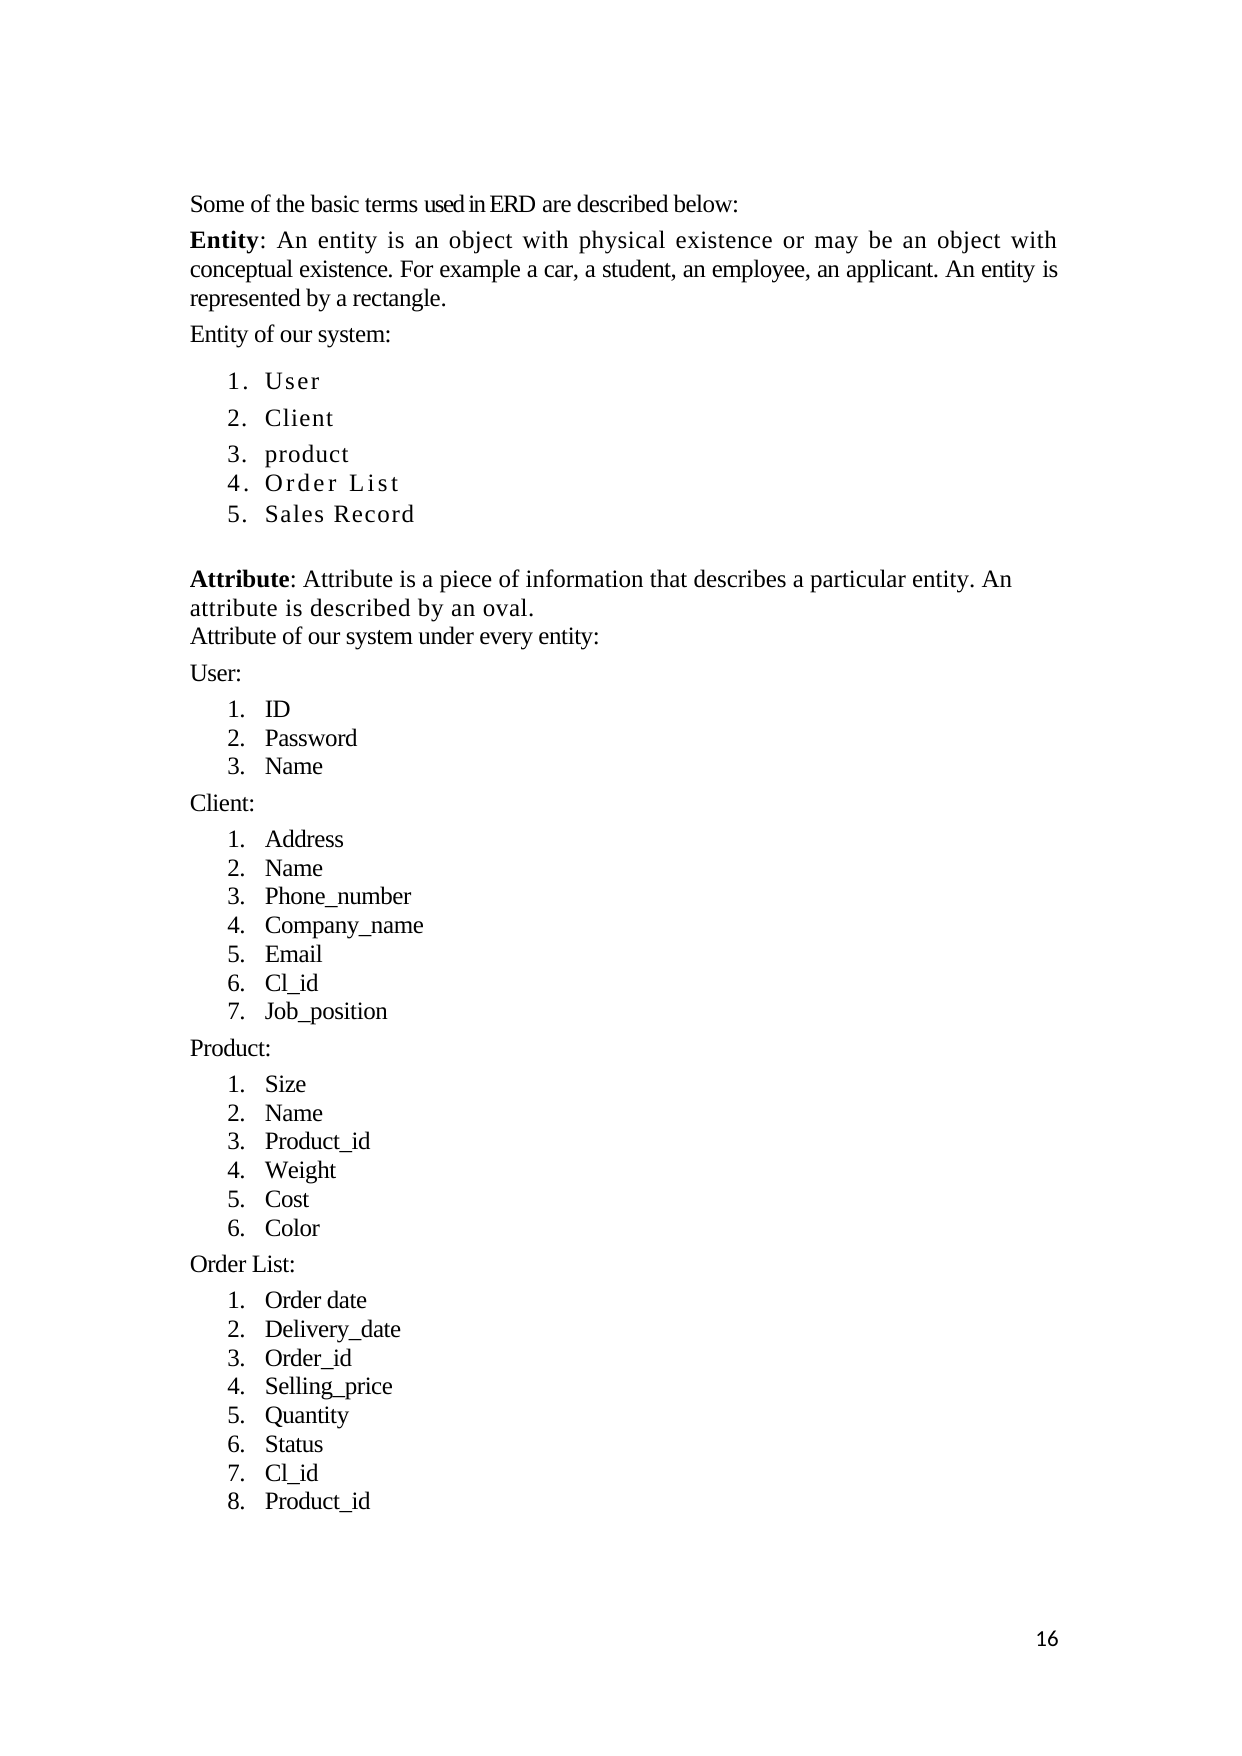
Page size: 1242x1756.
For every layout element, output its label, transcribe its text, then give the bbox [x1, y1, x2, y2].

text Product: [189, 1033, 1058, 1061]
list Delivery_date [227, 1314, 1058, 1343]
text Attribute: Attribute is a piece of information that describes a particular entity. An attribute is described by an oval. [189, 564, 1058, 621]
list Job_position [227, 996, 1058, 1025]
list Cl_id [227, 1458, 1058, 1486]
list Order date [227, 1285, 1058, 1314]
list Quantity [227, 1400, 1058, 1429]
list Name [227, 751, 1058, 780]
list Name [227, 853, 1058, 881]
list Order_id [227, 1343, 1058, 1371]
text Order List: [189, 1249, 1058, 1278]
list Product_id [227, 1486, 1058, 1515]
list User [227, 366, 1058, 395]
text User: [189, 658, 1058, 686]
text Some of the basic terms used in ERD are described below: [189, 189, 1058, 218]
list Color [227, 1213, 1058, 1241]
list product [227, 439, 1058, 468]
text Client: [189, 788, 1058, 816]
list Status [227, 1429, 1058, 1458]
list Password [227, 723, 1058, 751]
text Entity of our system: [189, 319, 1058, 348]
list Cost [227, 1184, 1058, 1213]
text Entity: An entity is an object with physical existence or may be an object with conceptual existence. For example a car, a student, an employee, an applicant. An entity is represented by a rectangle. [189, 225, 1058, 311]
text Attribute of our system under every entity: [189, 621, 1058, 650]
list Size [227, 1069, 1058, 1098]
list Order List [227, 471, 1058, 496]
list Client [227, 403, 1058, 431]
list ID [227, 694, 1058, 723]
list Weight [227, 1155, 1058, 1184]
list Phone_number [227, 881, 1058, 910]
list Address [227, 824, 1058, 853]
list Sales Record [227, 503, 1058, 528]
list Cl_id [227, 968, 1058, 996]
list Product_id [227, 1126, 1058, 1155]
list Name [227, 1098, 1058, 1126]
list Selling_price [227, 1371, 1058, 1400]
list Email [227, 939, 1058, 968]
list Company_name [227, 910, 1058, 939]
